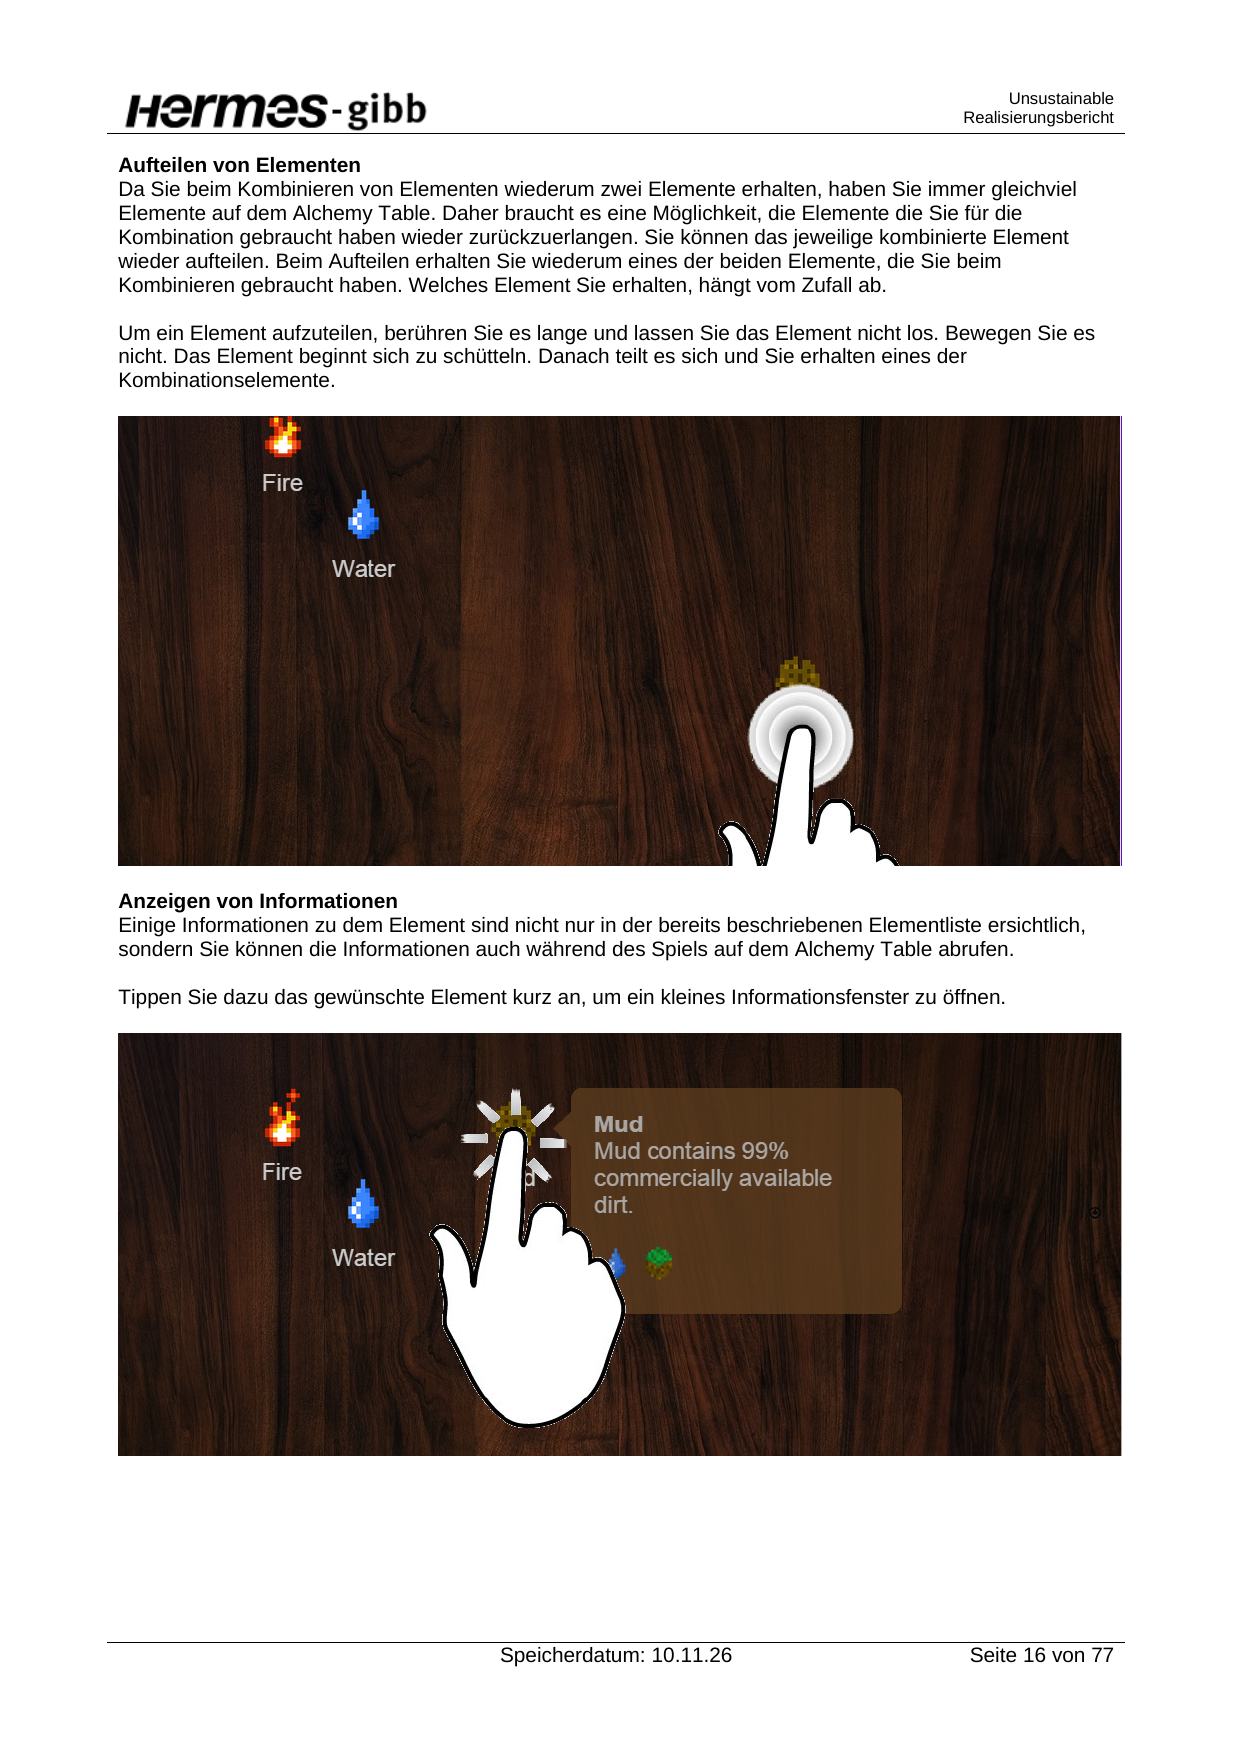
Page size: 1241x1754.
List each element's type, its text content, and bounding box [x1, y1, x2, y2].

picture [118, 1033, 1122, 1456]
text Einige Informationen zu dem Element sind nicht nur in der bereits beschriebenen Elementliste ersichtlich, sondern Sie können die Informationen auch während des Spiels auf dem Alchemy Table abrufen. [118, 913, 1122, 961]
picture [118, 416, 1122, 866]
text Anzeigen von Informationen [118, 889, 1122, 913]
text Da Sie beim Kombinieren von Elementen wiederum zwei Elemente erhalten, haben Sie immer gleichviel Elemente auf dem Alchemy Table. Daher braucht es eine Möglichkeit, die Elemente die Sie für die Kombination gebraucht haben wieder zurückzuerlangen. Sie können das jeweilige kombinierte Element wieder aufteilen. Beim Aufteilen erhalten Sie wiederum eines der beiden Elemente, die Sie beim Kombinieren gebraucht haben. Welches Element Sie erhalten, hängt vom Zufall ab. [118, 177, 1122, 296]
text Aufteilen von Elementen [118, 153, 1122, 177]
text Tippen Sie dazu das gewünschte Element kurz an, um ein kleines Informationsfenster zu öffnen. [118, 985, 1122, 1009]
text Um ein Element aufzuteilen, berühren Sie es lange und lassen Sie das Element nicht los. Bewegen Sie es nicht. Das Element beginnt sich zu schütteln. Danach teilt es sich und Sie erhalten eines der Kombinationselemente. [118, 320, 1122, 392]
